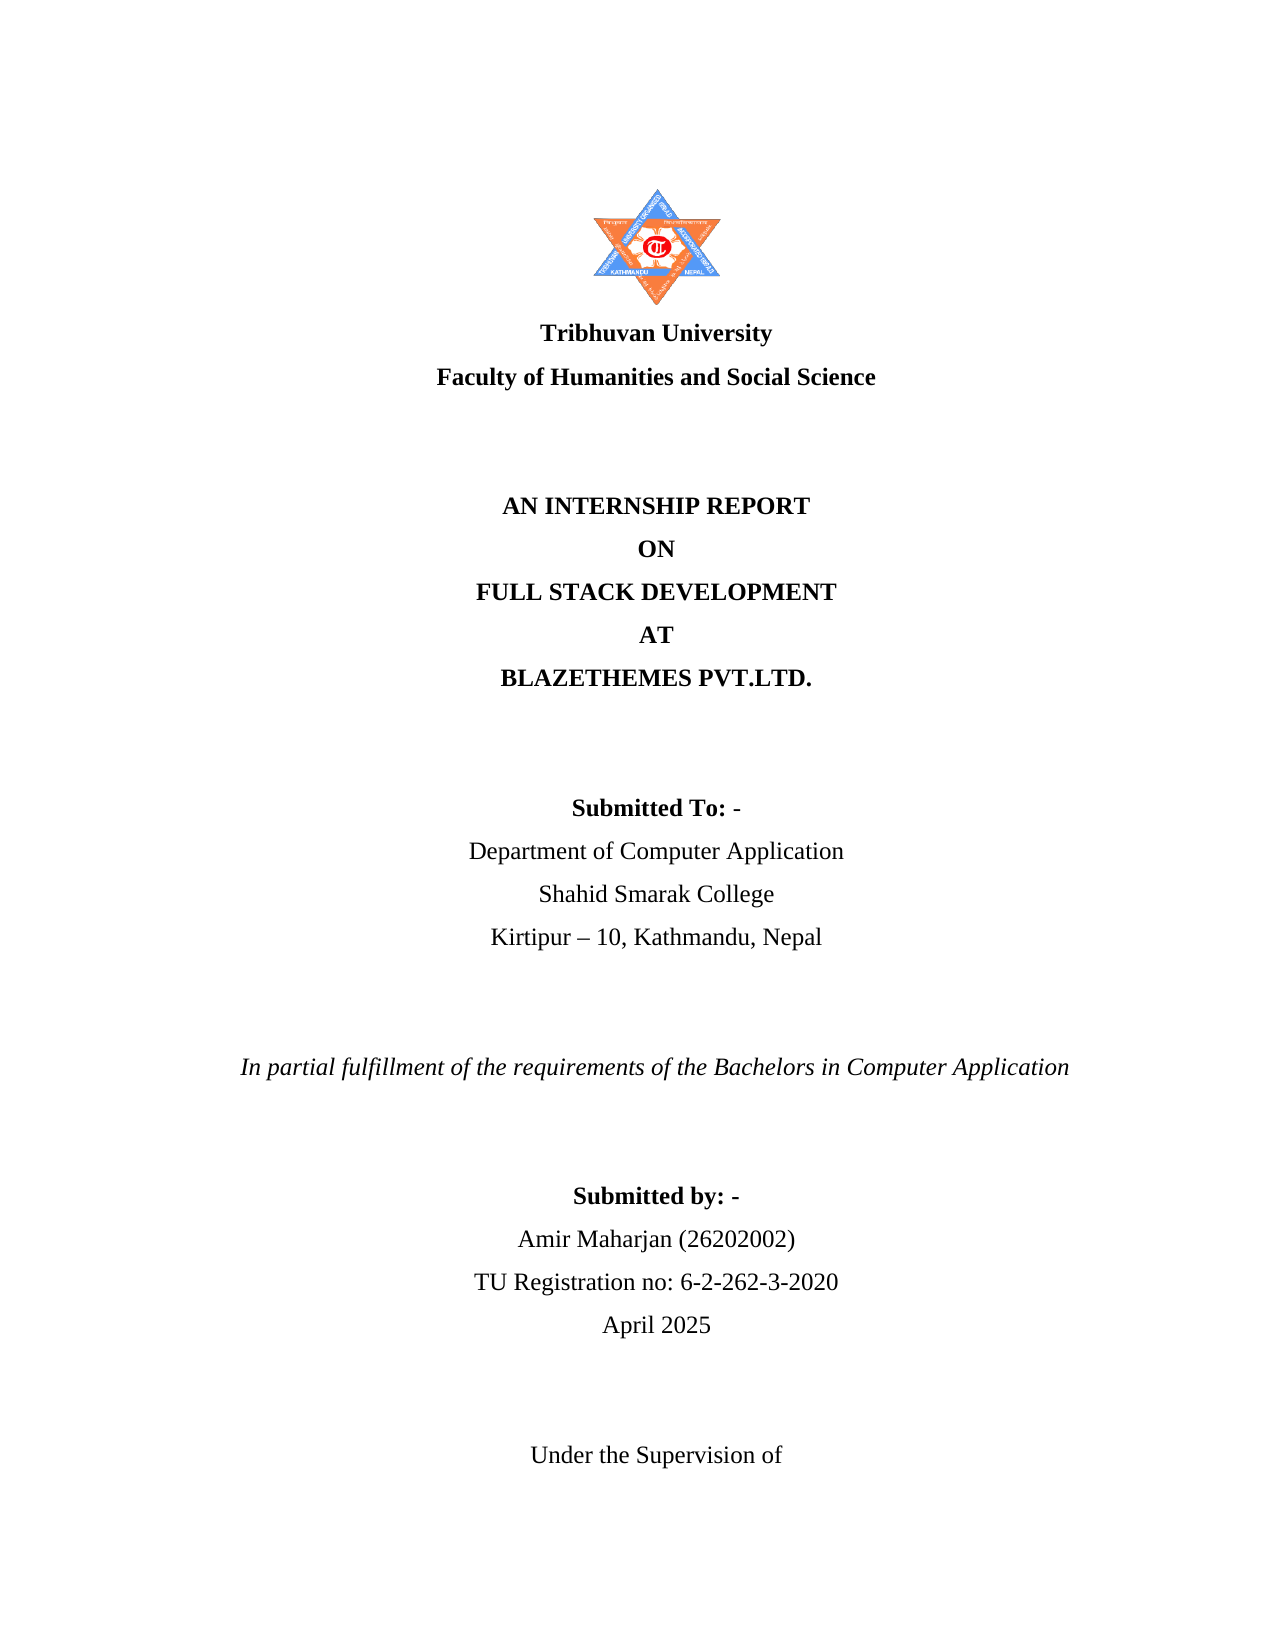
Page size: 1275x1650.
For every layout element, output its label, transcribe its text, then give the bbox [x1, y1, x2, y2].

text AT [187, 620, 1125, 649]
text Under the Supervision of [187, 1440, 1125, 1468]
text FULL STACK DEVELOPMENT [187, 577, 1125, 606]
text BLAZETHEMES PVT.LTD. [187, 663, 1125, 692]
text Shahid Smarak College [187, 879, 1125, 908]
text Kirtipur – 10, Kathmandu, Nepal [187, 922, 1125, 951]
text Submitted by: - [187, 1181, 1125, 1210]
text Amir Maharjan (26202002) [187, 1224, 1125, 1253]
picture [591, 189, 722, 305]
text Faculty of Humanities and Social Science [187, 362, 1125, 390]
text April 2025 [187, 1310, 1125, 1339]
text AN INTERNSHIP REPORT [187, 491, 1125, 520]
text Submitted To: - [187, 793, 1125, 822]
text Department of Computer Application [187, 836, 1125, 865]
text ON [187, 534, 1125, 563]
text Tribhuvan University [187, 318, 1125, 347]
text TU Registration no: 6-2-262-3-2020 [187, 1267, 1125, 1296]
text In partial fulfillment of the requirements of the Bachelors in Computer Application [187, 1052, 1125, 1080]
